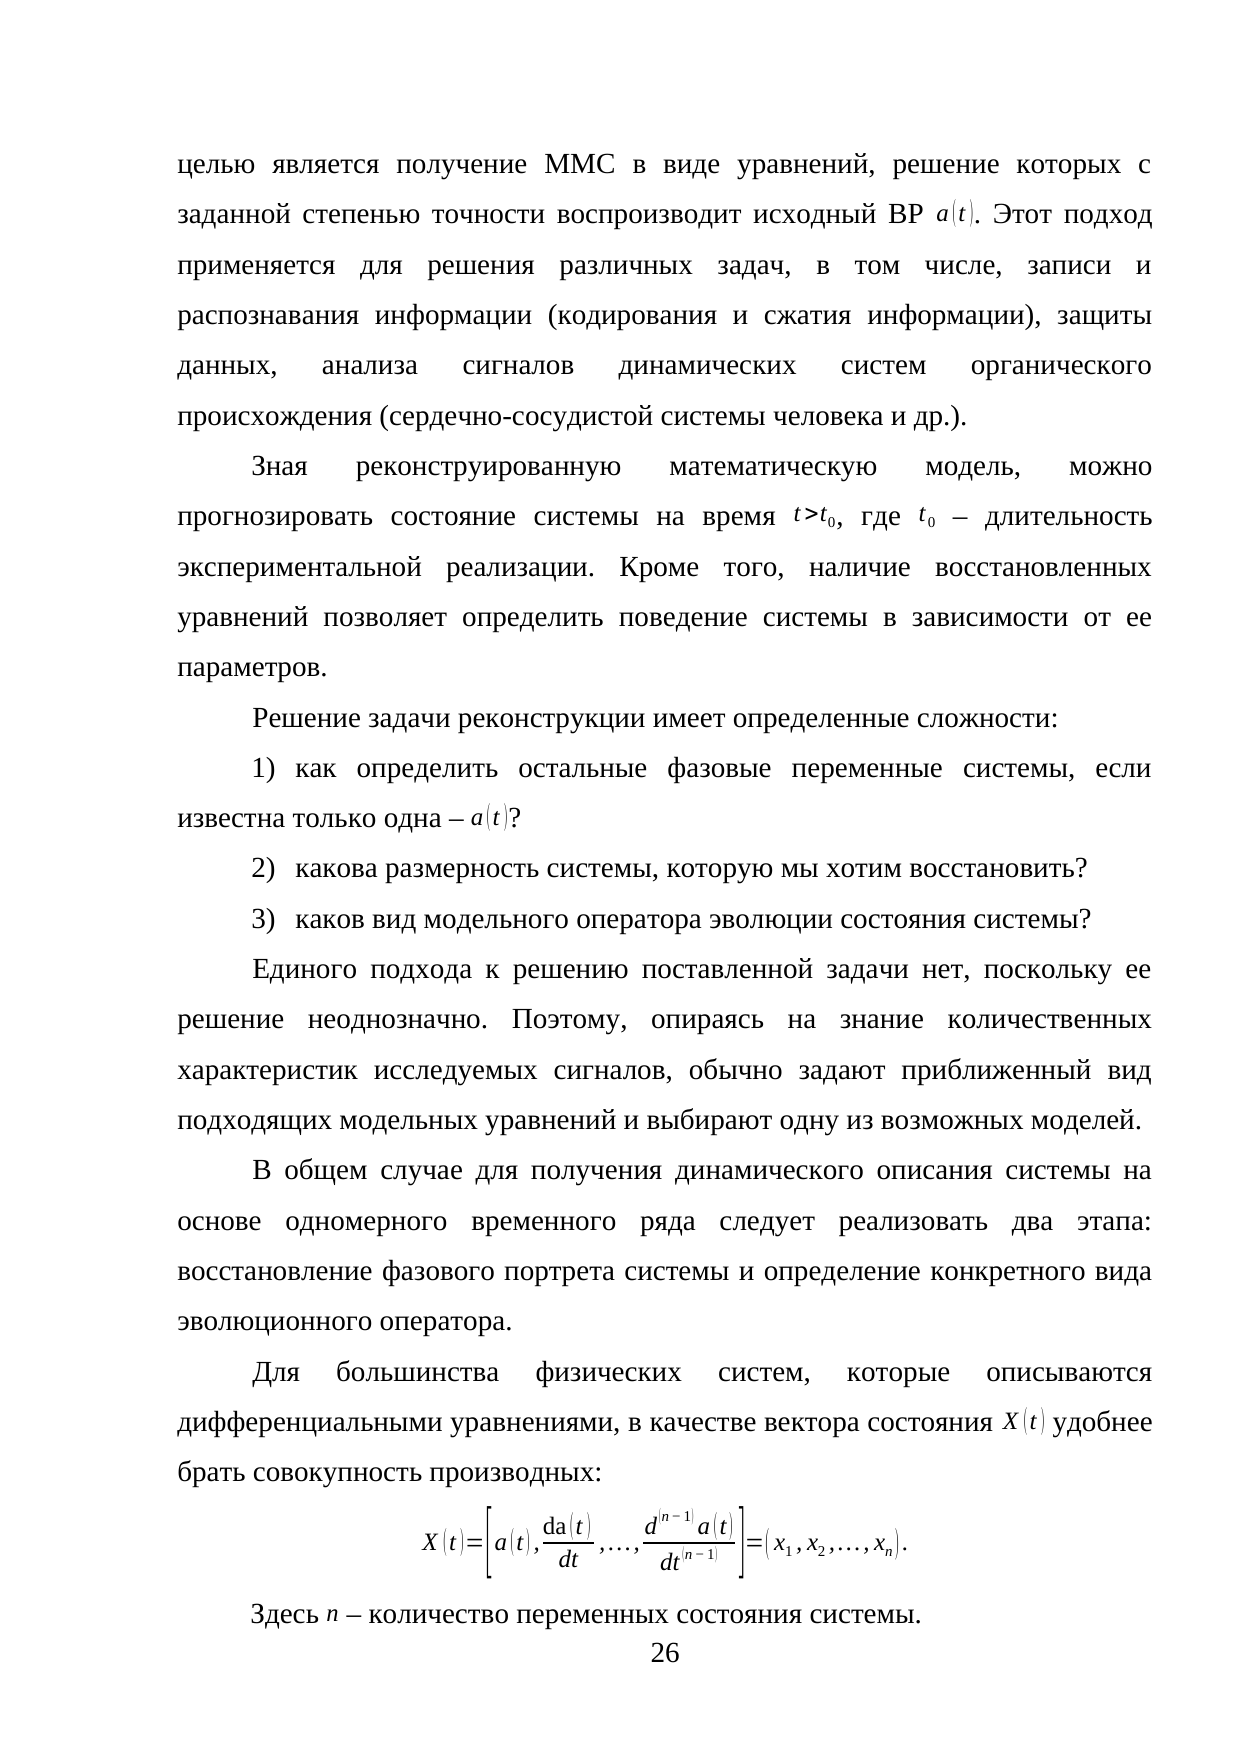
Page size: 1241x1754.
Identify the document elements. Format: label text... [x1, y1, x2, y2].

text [177, 146, 1153, 431]
text Решение задачи реконструкции имеет определенные сложности: [177, 700, 1153, 733]
text В общем случае для получения динамического описания системы на основе одномерного временного ряда следует реализовать два этапа: восстановление фазового портрета системы и определение конкретного вида эволюционного оператора. [177, 1152, 1153, 1337]
text Единого подхода к решению поставленной задачи нет, поскольку ее решение неоднозначно. Поэтому, опираясь на знание количественных характеристик исследуемых сигналов, обычно задают приближенный вид подходящих модельных уравнений и выбирают одну из возможных моделей. [177, 951, 1153, 1136]
list каков вид модельного оператора эволюции состояния системы? [177, 901, 1153, 934]
text Здесь – количество переменных состояния системы. [177, 1596, 1153, 1630]
text Зная реконструированную математическую модель, можно прогнозировать состояние системы на время , где – длительность экспериментальной реализации. Кроме того, наличие восстановленных уравнений позволяет определить поведение системы в зависимости от ее параметров. [177, 448, 1153, 683]
list как определить остальные фазовые переменные системы, если известна только одна – ? [177, 750, 1153, 834]
list какова размерность системы, которую мы хотим восстановить? [177, 851, 1153, 884]
text Для большинства физических систем, которые описываются дифференциальными уравнениями, в качестве вектора состояния удобнее брать совокупность производных: [177, 1354, 1153, 1488]
